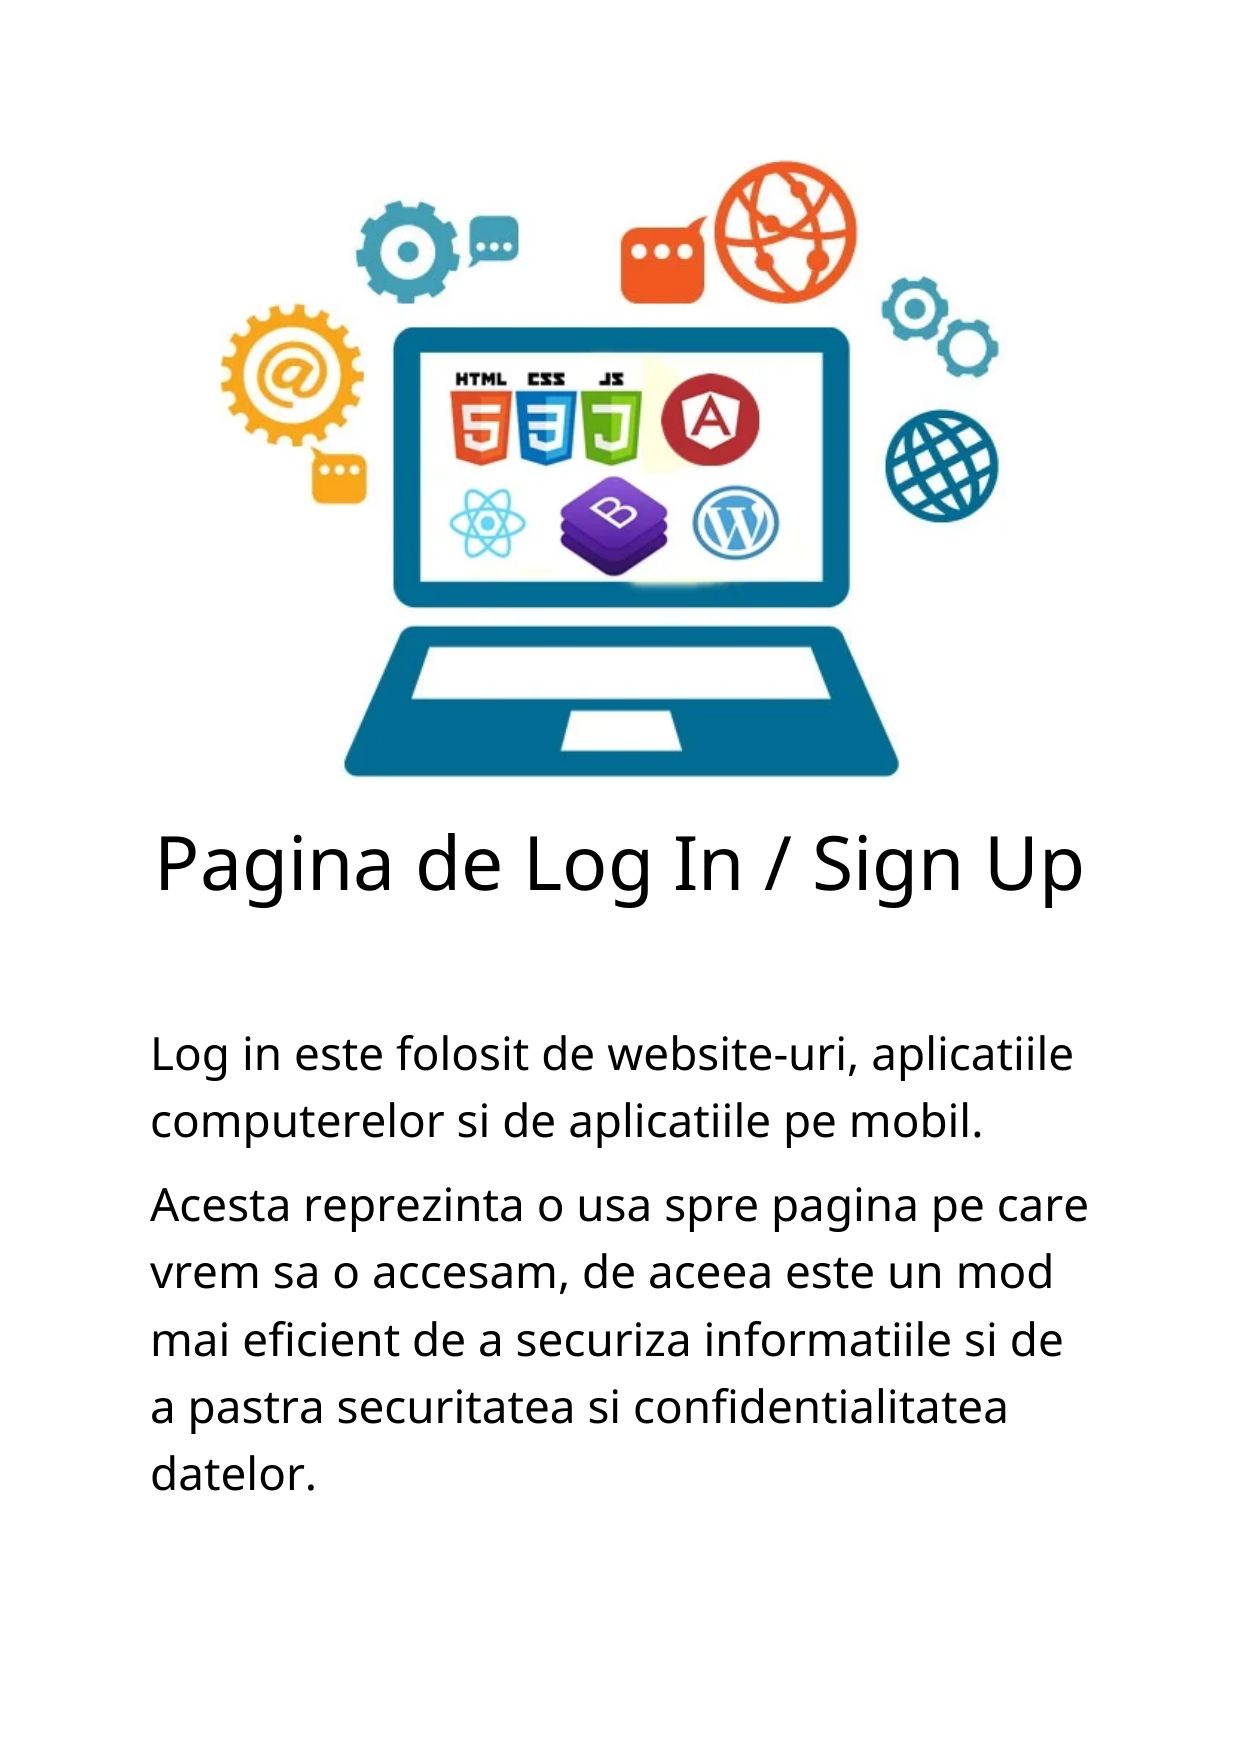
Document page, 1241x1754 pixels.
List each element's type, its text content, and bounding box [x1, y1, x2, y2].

text Log in este folosit de website-uri, aplicatiile computerelor si de aplicatiile pe mobil. [150, 1021, 1090, 1151]
picture [150, 150, 1091, 792]
text Acesta reprezinta o usa spre pagina pe care vrem sa o accesam, de aceea este un mod mai eficient de a securiza informatiile si de a pastra securitatea si confidentialitatea datelor. [150, 1173, 1090, 1504]
text Pagina de Log In / Sign Up [150, 811, 1090, 913]
